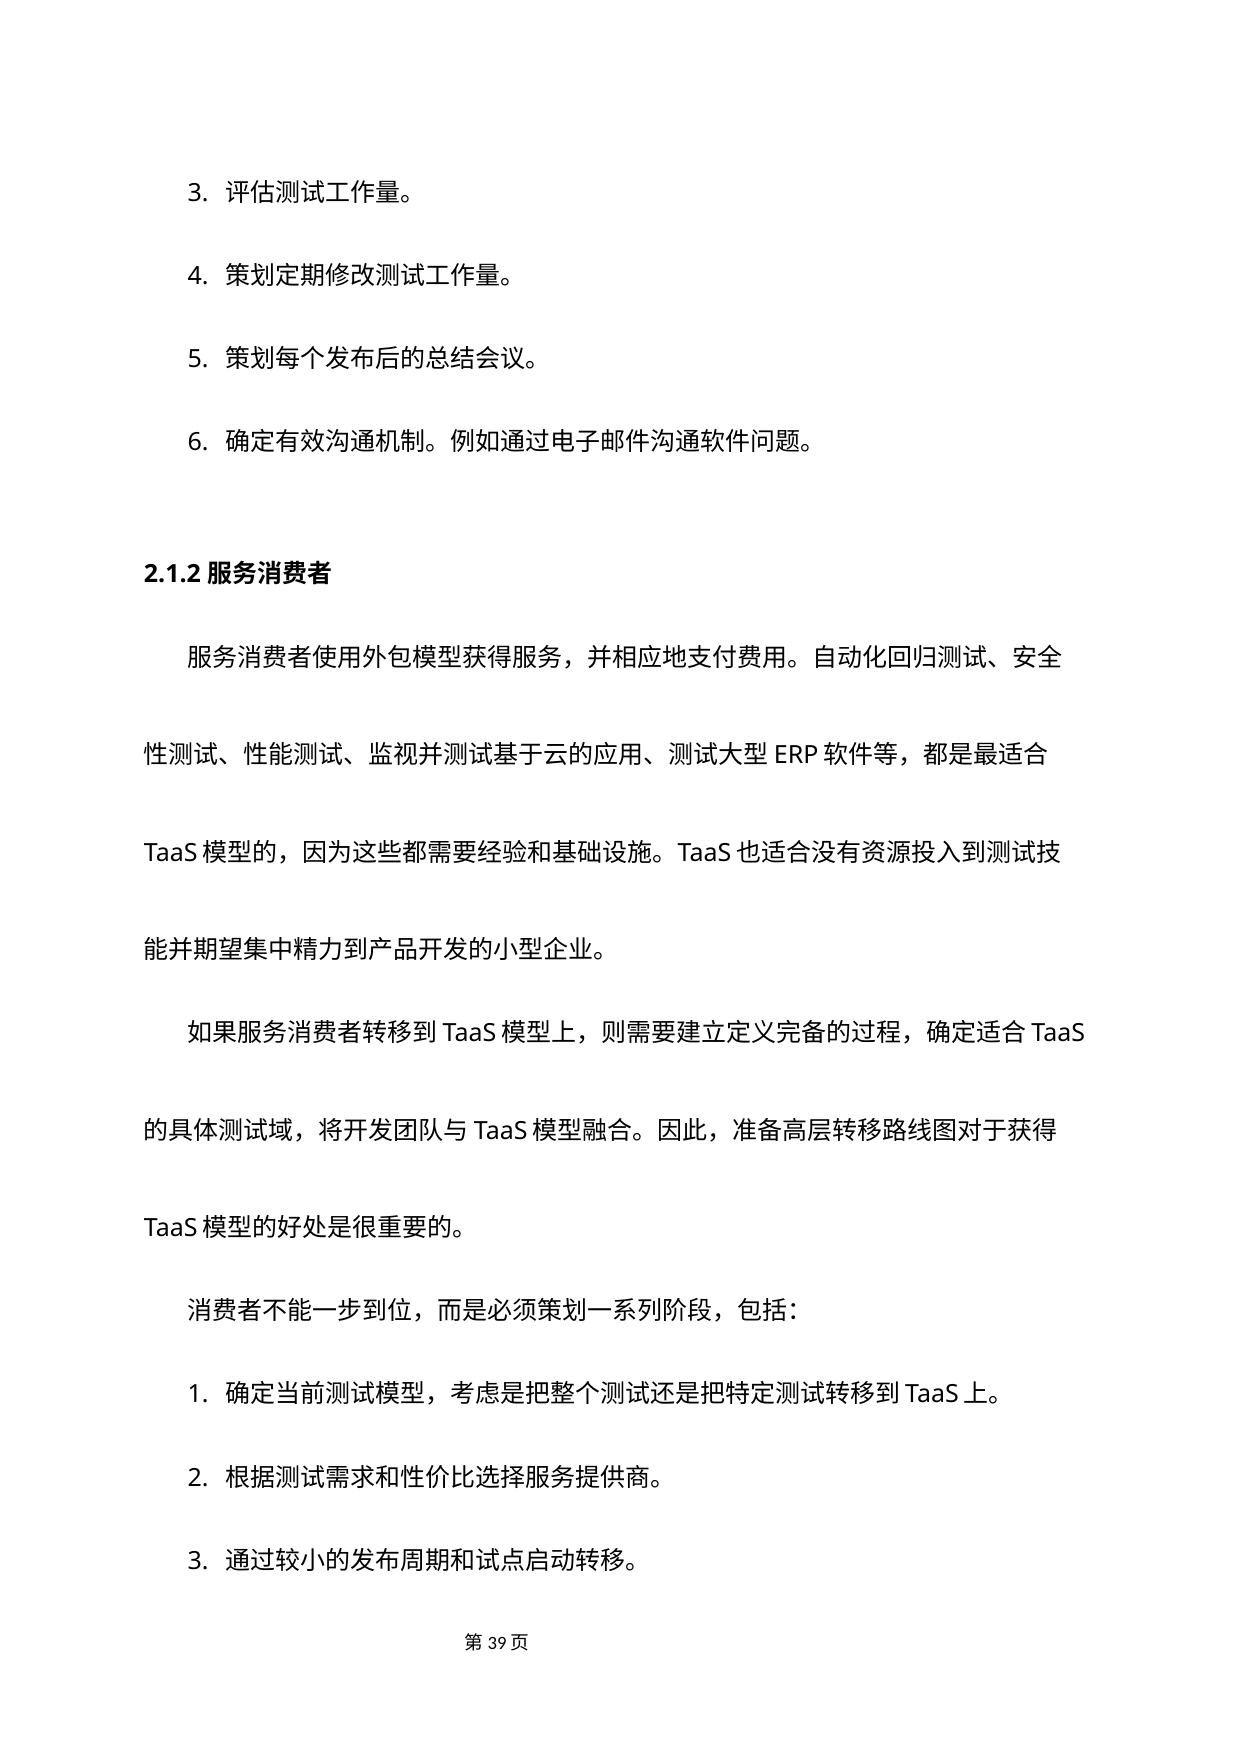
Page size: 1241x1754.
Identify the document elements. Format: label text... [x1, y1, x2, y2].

list 策划每个发布后的总结会议。 [187, 324, 1085, 389]
text 服务消费者使用外包模型获得服务，并相应地支付费用。自动化回归测试、安全性测试、性能测试、监视并测试基于云的应用、测试大型ERP软件等，都是最适合TaaS模型的，因为这些都需要经验和基础设施。TaaS也适合没有资源投入到测试技能并期望集中精力到产品开发的小型企业。 [144, 623, 1085, 980]
list 根据测试需求和性价比选择服务提供商。 [187, 1443, 1085, 1508]
list 策划定期修改测试工作量。 [187, 241, 1085, 306]
text 消费者不能一步到位，而是必须策划一系列阶段，包括： [144, 1276, 1085, 1341]
list 通过较小的发布周期和试点启动转移。 [187, 1526, 1085, 1591]
list 确定有效沟通机制。例如通过电子邮件沟通软件问题。 [187, 407, 1085, 472]
text 如果服务消费者转移到TaaS模型上，则需要建立定义完备的过程，确定适合TaaS的具体测试域，将开发团队与TaaS模型融合。因此，准备高层转移路线图对于获得TaaS模型的好处是很重要的。 [144, 998, 1085, 1258]
text 2.1.2 服务消费者 [144, 539, 1085, 604]
list 评估测试工作量。 [187, 158, 1085, 223]
list 确定当前测试模型，考虑是把整个测试还是把特定测试转移到TaaS上。 [187, 1359, 1085, 1424]
